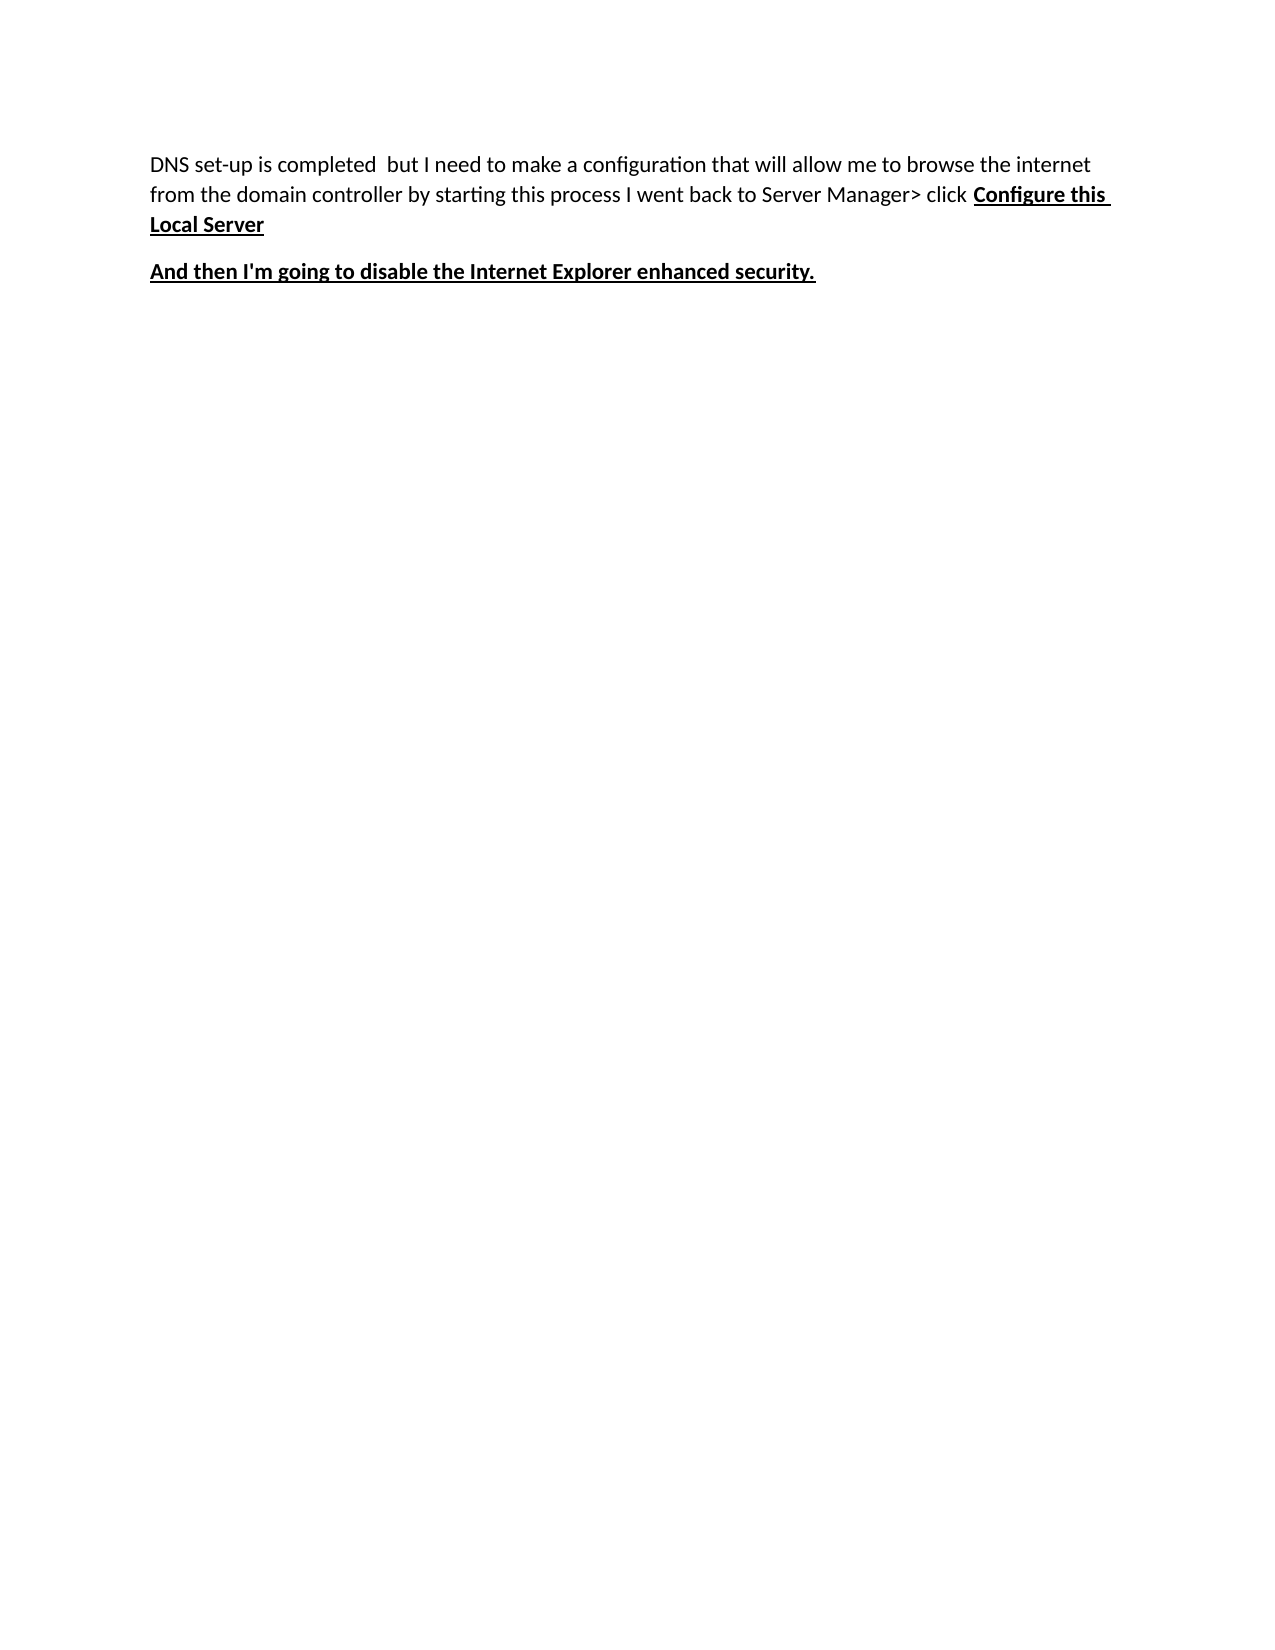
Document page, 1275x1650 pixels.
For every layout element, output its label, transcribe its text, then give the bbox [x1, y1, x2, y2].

text And then I'm going to disable the Internet Explorer enhanced security. [150, 257, 1125, 285]
text DNS set-up is completed but I need to make a configuration that will allow me to browse the internet from the domain controller by starting this process I went back to Server Manager> click Configure this Local Server [150, 150, 1125, 238]
